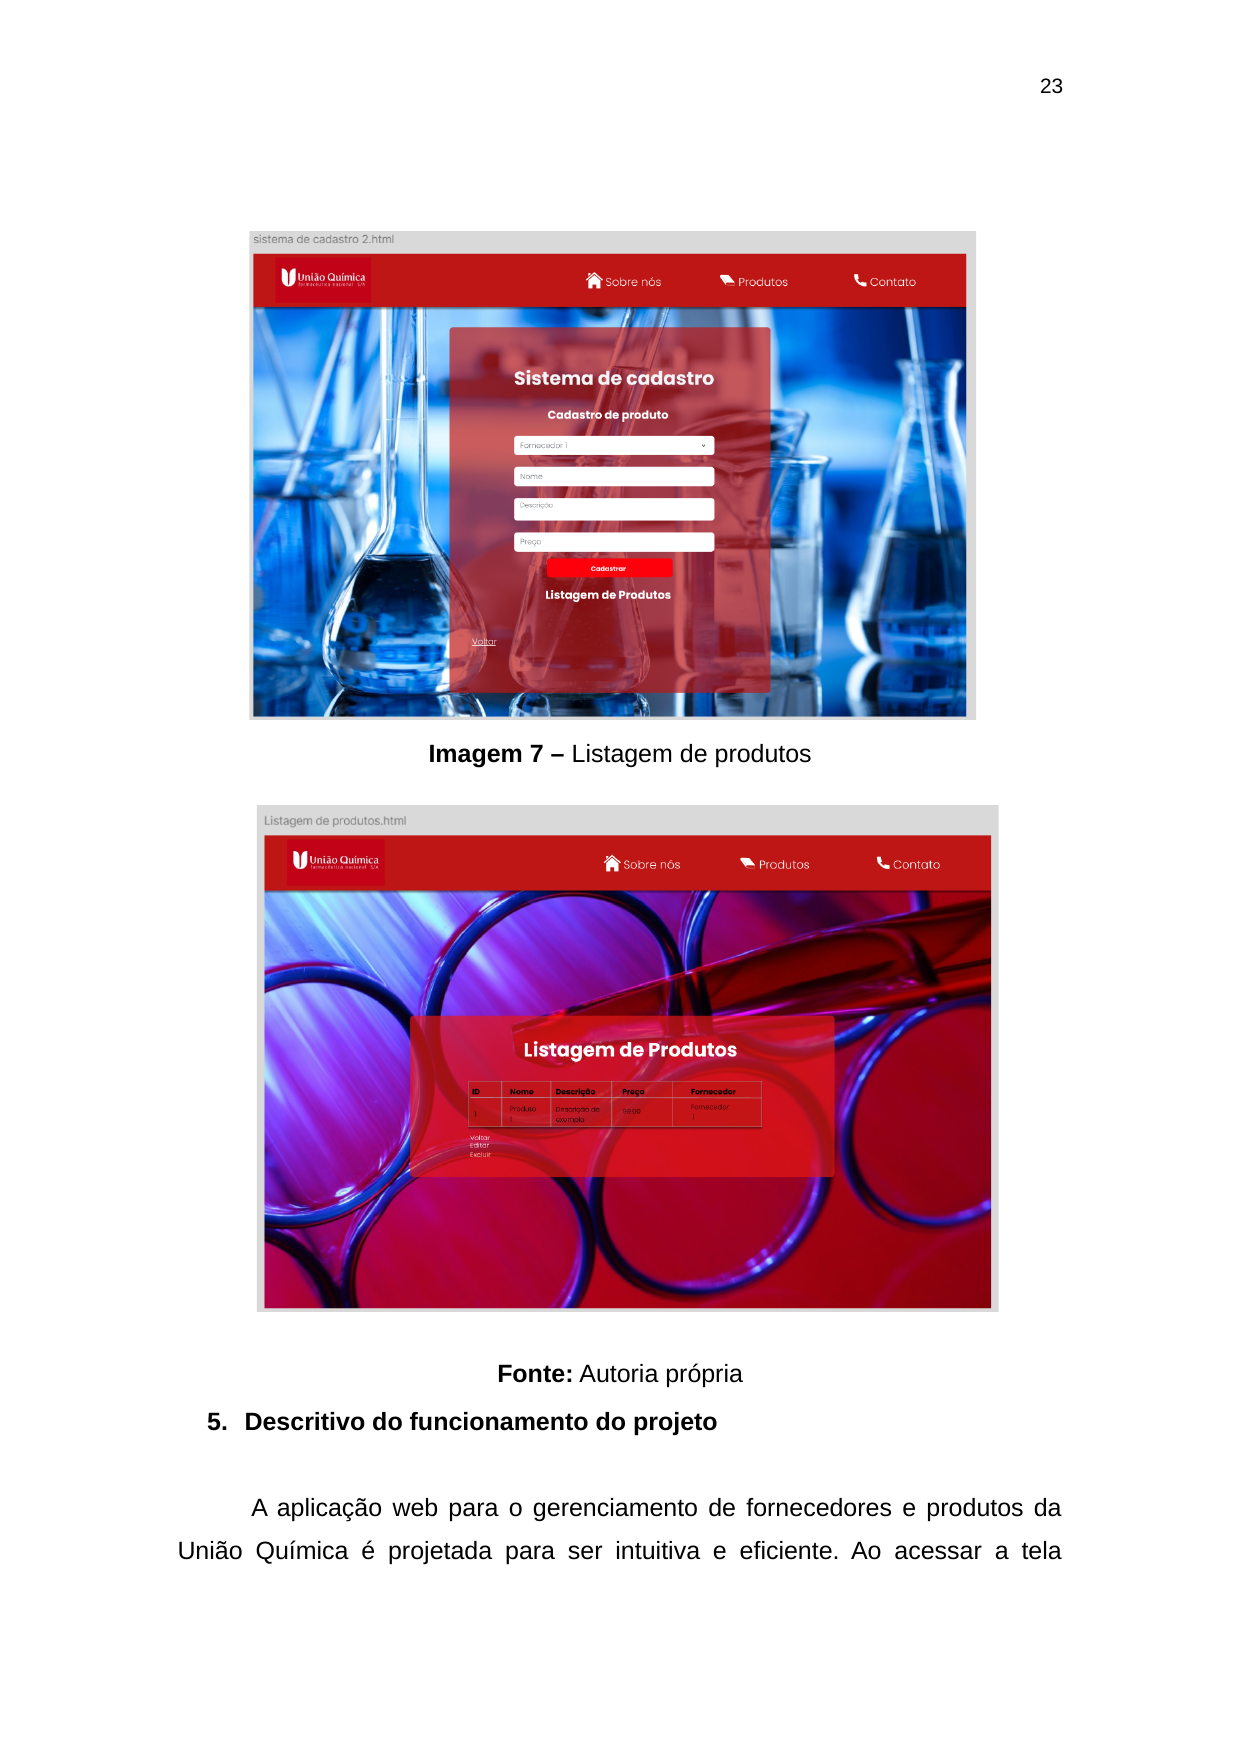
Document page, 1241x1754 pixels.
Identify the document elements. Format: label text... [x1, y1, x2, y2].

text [177, 1493, 1063, 1565]
picture [249, 231, 977, 720]
picture [256, 805, 999, 1312]
text Fonte: Autoria própria [177, 1359, 1063, 1388]
list Descritivo do funcionamento do projeto [207, 1407, 1063, 1436]
